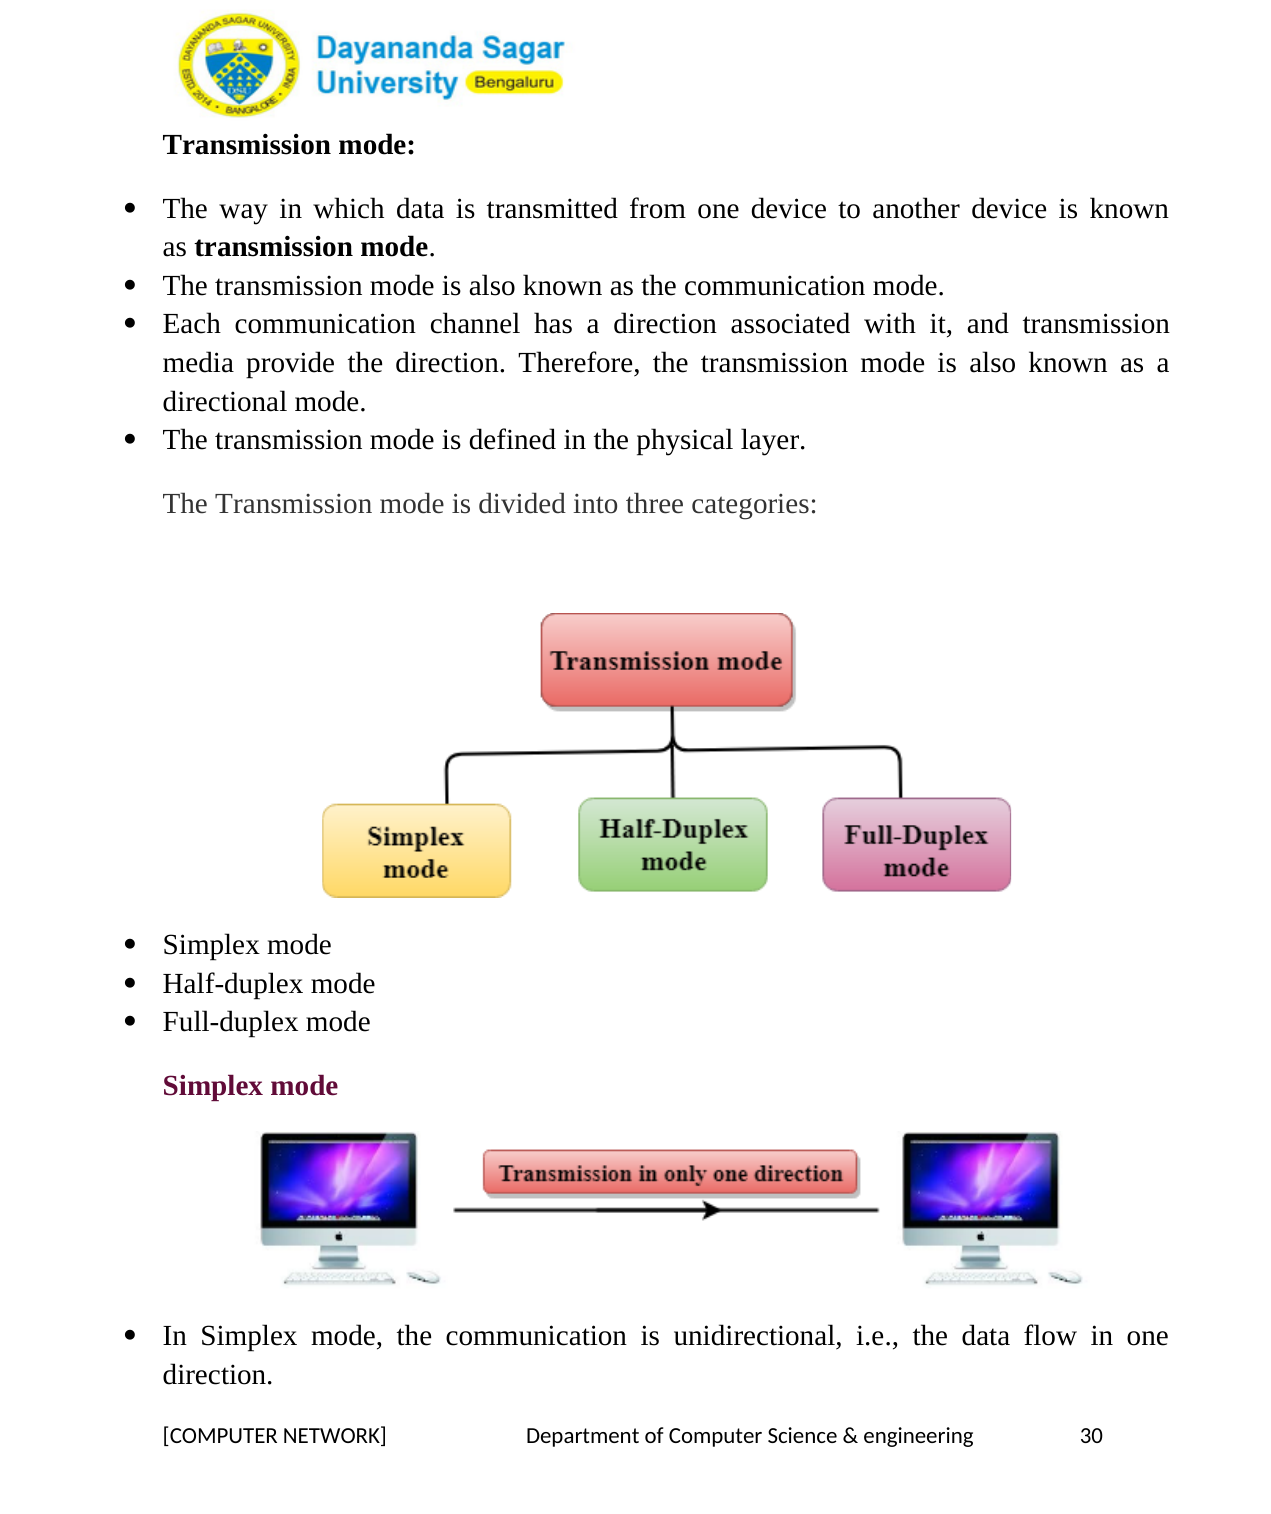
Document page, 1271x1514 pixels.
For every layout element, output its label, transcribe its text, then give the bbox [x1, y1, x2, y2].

text The Transmission mode is divided into three categories: [162, 486, 1171, 519]
list Simplex mode [125, 927, 1171, 961]
list In Simplex mode, the communication is unidirectional, i.e., the data flow in one direction. [125, 1318, 1171, 1391]
picture [162, 0, 585, 127]
list Each communication channel has a direction associated with it, and transmission media provide the direction. Therefore, the transmission mode is also known as a directional mode. [125, 307, 1171, 417]
list Half-duplex mode [125, 966, 1171, 999]
list The transmission mode is defined in the physical layer. [125, 422, 1171, 456]
picture [236, 1131, 1097, 1290]
text Transmission mode: [162, 127, 1171, 161]
text Simplex mode [162, 1068, 1171, 1102]
list The transmission mode is also known as the communication mode. [125, 268, 1171, 302]
list Full-duplex mode [125, 1004, 1171, 1038]
list The way in which data is transmitted from one device to another device is known as transmission mode. [125, 191, 1171, 263]
picture [322, 613, 1012, 898]
